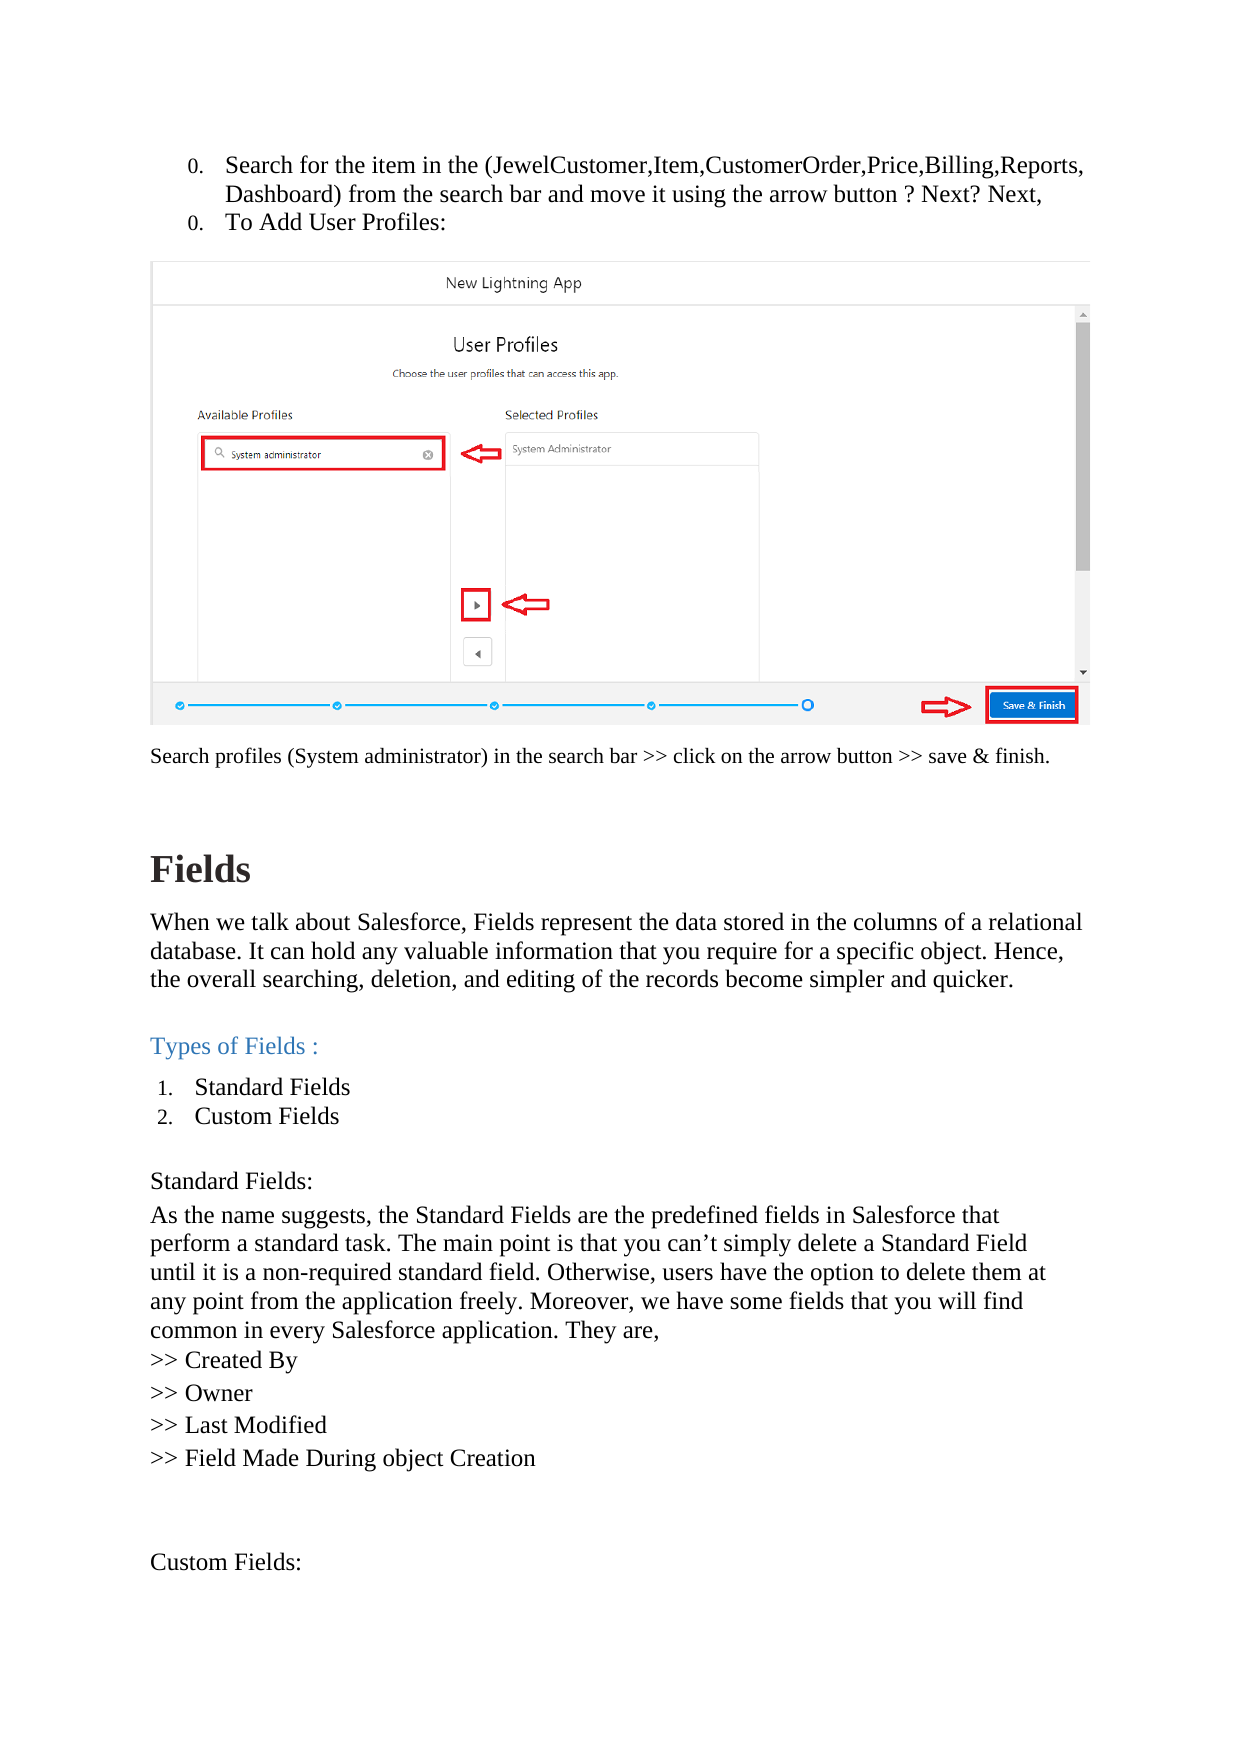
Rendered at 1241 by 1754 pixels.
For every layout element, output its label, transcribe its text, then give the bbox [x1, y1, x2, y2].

subtitle Types of Fields : [150, 1031, 1090, 1059]
list To Add User Profiles: [187, 207, 1090, 236]
list Custom Fields [157, 1101, 1090, 1129]
text As the name suggests, the Standard Fields are the predefined fields in Salesforce that perform a standard task. The main point is that you can’t simply delete a Standard Field until it is a non-required standard field. Otherwise, users have the option to delete them at any point from the application freely. Moreover, we have some fields that you will find common in every Salesforce application. They are, [150, 1200, 1070, 1343]
list Standard Fields [157, 1072, 1090, 1101]
text When we talk about Salesforce, Fields represent the data stored in the columns of a relational database. It can hold any valuable information that you require for a specific object. Hence, the overall searching, deletion, and editing of the records become simpler and quicker. [150, 907, 1090, 993]
subtitle Fields [150, 846, 1090, 891]
text >> Last Modified [150, 1411, 1090, 1439]
list Search for the item in the (JewelCustomer,Item,CustomerOrder,Price,Billing,Reports, Dashboard) from the search bar and move it using the arrow button ? Next? Next, [187, 150, 1090, 207]
text >> Owner [150, 1378, 1090, 1406]
picture [150, 261, 1091, 725]
text Search profiles (System administrator) in the search bar >> click on the arrow button >> save & finish. [150, 743, 1090, 769]
text Standard Fields: [150, 1166, 1090, 1195]
text >> Field Made During object Creation [150, 1443, 1090, 1472]
text Custom Fields: [150, 1547, 1090, 1576]
text >> Created By [150, 1345, 1090, 1374]
